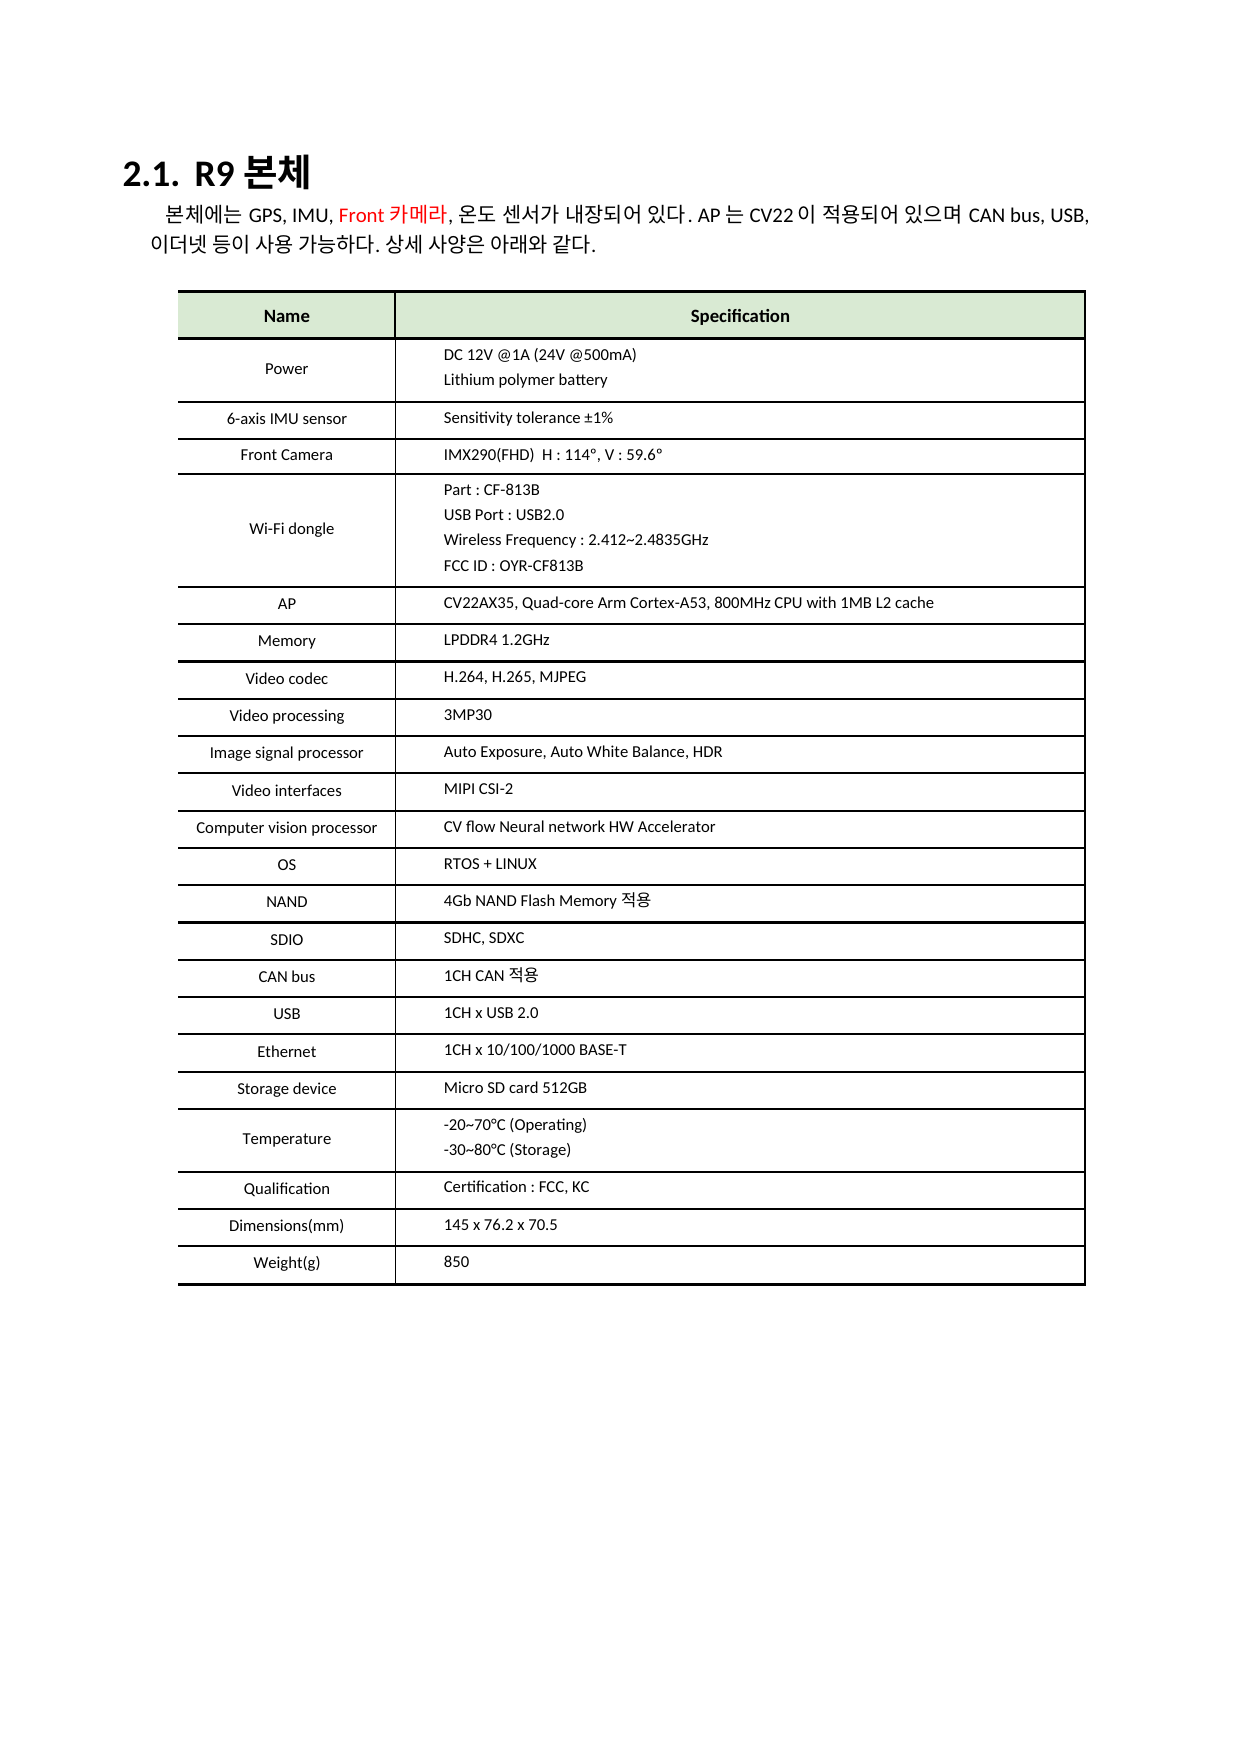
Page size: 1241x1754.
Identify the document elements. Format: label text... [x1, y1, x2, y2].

table_cell H.264, H.265, MJPEG [396, 663, 1084, 698]
table_cell 1CH x 10/100/1000 BASE-T [396, 1035, 1084, 1071]
table_cell Image signal processor [178, 737, 395, 772]
table_cell Weight(g) [178, 1247, 395, 1282]
table_cell CV22AX35, Quad-core Arm Cortex-A53, 800MHz CPU with 1MB L2 cache [396, 588, 1084, 623]
table_cell Qualification [178, 1173, 395, 1208]
table_cell IMX290(FHD) H : 114º, V : 59.6º [396, 440, 1084, 473]
table_cell OS [178, 849, 395, 884]
table_cell 1CH x USB 2.0 [396, 998, 1084, 1033]
table_cell NAND [178, 886, 395, 921]
table_header Specification [396, 293, 1084, 337]
text 본체에는 GPS, IMU, Front 카메라, 온도 센서가 내장되어 있다. AP는 CV22이 적용되어 있으며 CAN bus, USB, 이더넷 등이 사용 가능하다. 상세 사양은 아래와 같다. [150, 203, 1090, 257]
table_cell CAN bus [178, 961, 395, 996]
table_cell DC 12V @1A (24V @500mA) Lithium polymer battery [396, 340, 1084, 401]
table_cell 3MP30 [396, 700, 1084, 735]
table_cell LPDDR4 1.2GHz [396, 625, 1084, 660]
table_cell Video processing [178, 700, 395, 735]
table_cell CV flow Neural network HW Accelerator [396, 812, 1084, 847]
table_cell MIPI CSI-2 [396, 774, 1084, 809]
table_cell Computer vision processor [178, 812, 395, 847]
subtitle R9 본체 [180, 150, 1090, 196]
table_cell Auto Exposure, Auto White Balance, HDR [396, 737, 1084, 772]
table_cell Certification : FCC, KC [396, 1173, 1084, 1208]
table_cell RTOS + LINUX [396, 849, 1084, 884]
table_cell Memory [178, 625, 395, 660]
table_cell Sensitivity tolerance ±1% [396, 403, 1084, 438]
table_cell -20~70°C (Operating) -30~80°C (Storage) [396, 1110, 1084, 1171]
table_cell Video codec [178, 663, 395, 698]
table_cell Ethernet [178, 1035, 395, 1071]
table_cell Temperature [178, 1110, 395, 1171]
table_cell Storage device [178, 1073, 395, 1108]
table_cell SDHC, SDXC [396, 924, 1084, 959]
table_cell Power [178, 340, 395, 401]
table_cell Wi-Fi dongle [178, 475, 395, 586]
table_cell 850 [396, 1247, 1084, 1282]
table_cell 4Gb NAND Flash Memory 적용 [396, 886, 1084, 921]
table_cell Dimensions(mm) [178, 1210, 395, 1245]
table_cell Video interfaces [178, 774, 395, 809]
table_header Name [178, 293, 394, 337]
table_cell Front Camera [178, 440, 395, 473]
table_cell AP [178, 588, 395, 623]
table_cell Micro SD card 512GB [396, 1073, 1084, 1108]
table_cell 145 x 76.2 x 70.5 [396, 1210, 1084, 1245]
table_cell SDIO [178, 924, 395, 959]
table_cell USB [178, 998, 395, 1033]
table_cell Part : CF-813B USB Port : USB2.0 Wireless Frequency : 2.412~2.4835GHz FCC ID : OYR-CF813B [396, 475, 1084, 586]
table_cell 6-axis IMU sensor [178, 403, 395, 438]
table_cell 1CH CAN 적용 [396, 961, 1084, 996]
